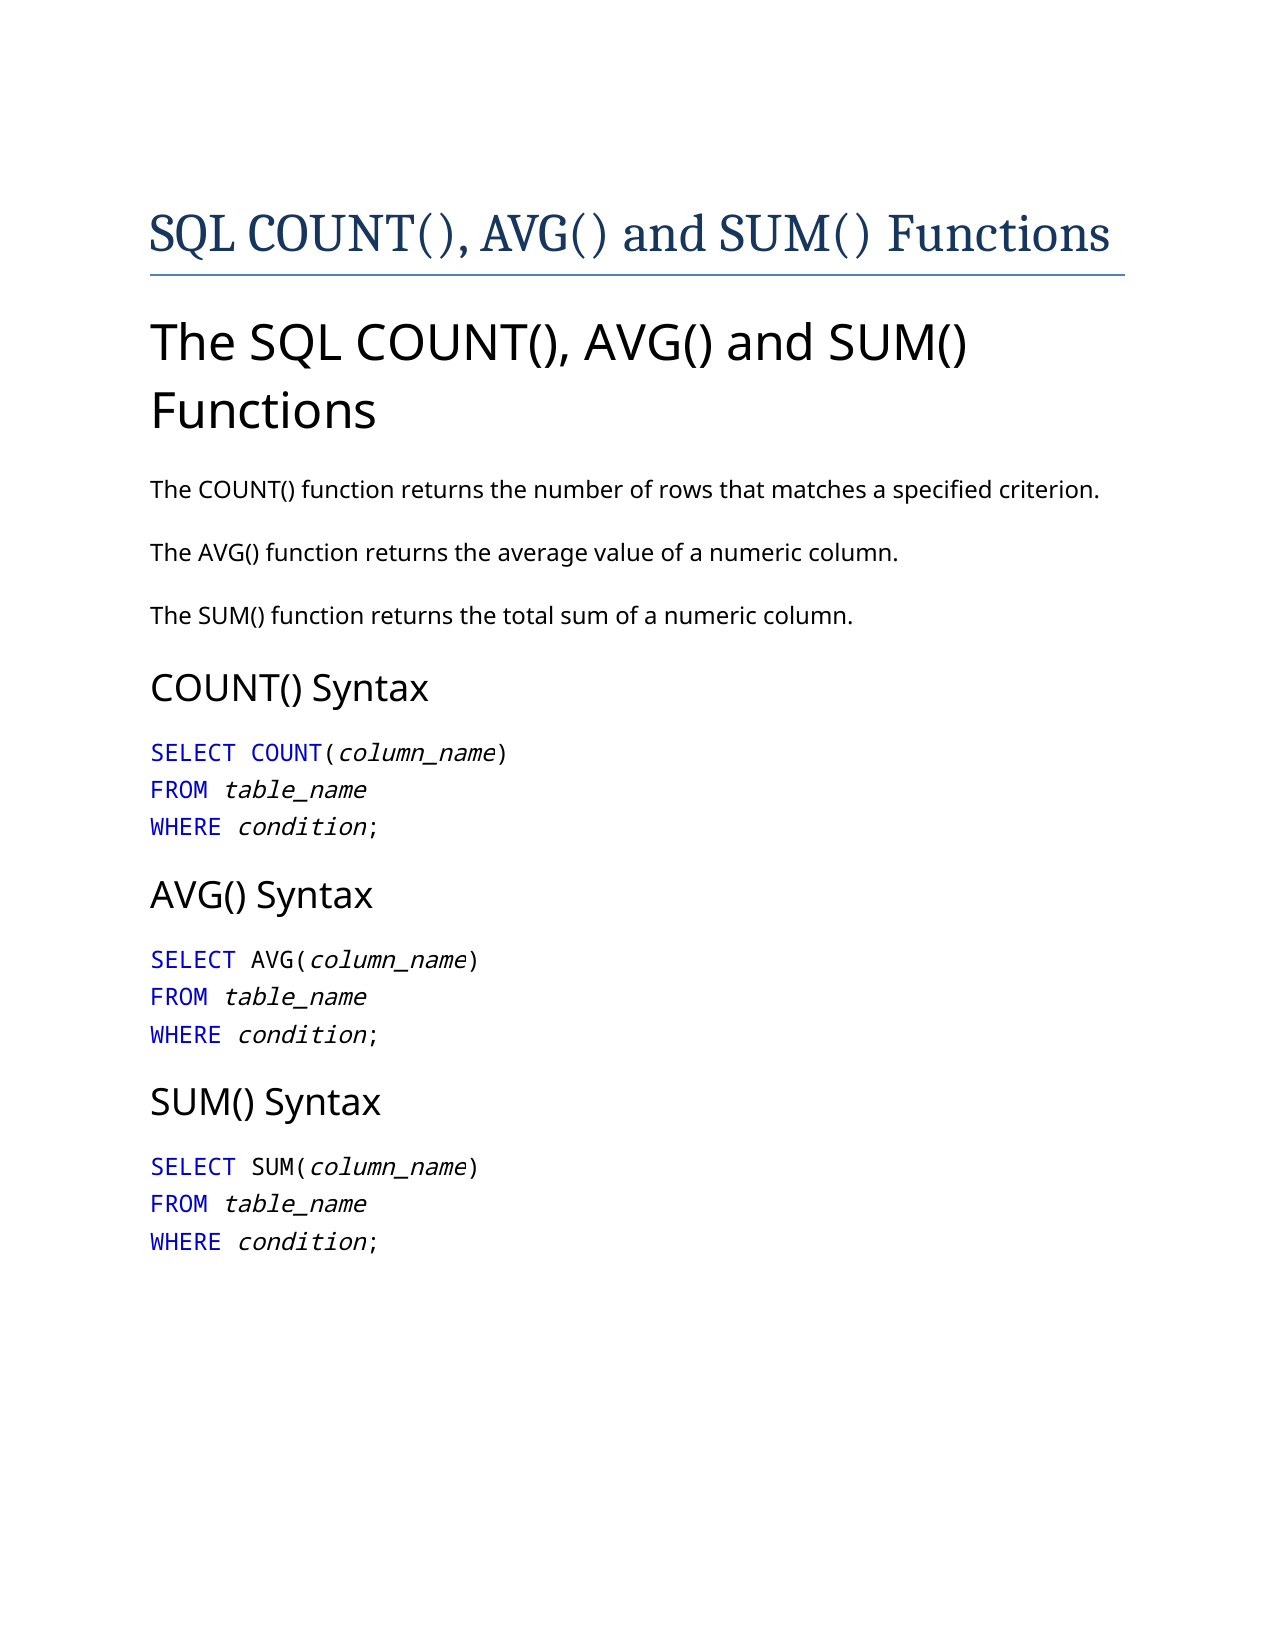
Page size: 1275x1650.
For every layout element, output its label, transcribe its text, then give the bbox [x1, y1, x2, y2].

text The COUNT() function returns the number of rows that matches a specified criterion. [150, 473, 1125, 506]
text SELECT SUM(column_name) FROM table_name WHERE condition; [150, 1150, 1125, 1257]
subtitle AVG() Syntax [150, 868, 1125, 919]
text The SUM() function returns the total sum of a numeric column. [150, 598, 1125, 631]
subtitle COUNT() Syntax [150, 661, 1125, 712]
subtitle SUM() Syntax [150, 1076, 1125, 1127]
subtitle The SQL COUNT(), AVG() and SUM() Functions [150, 307, 1125, 443]
text SELECT COUNT(column_name) FROM table_name WHERE condition; [150, 735, 1125, 843]
text The AVG() function returns the average value of a numeric column. [150, 536, 1125, 568]
title SQL COUNT(), AVG() and SUM() Functions [150, 203, 1125, 274]
text SELECT AVG(column_name) FROM table_name WHERE condition; [150, 943, 1125, 1050]
